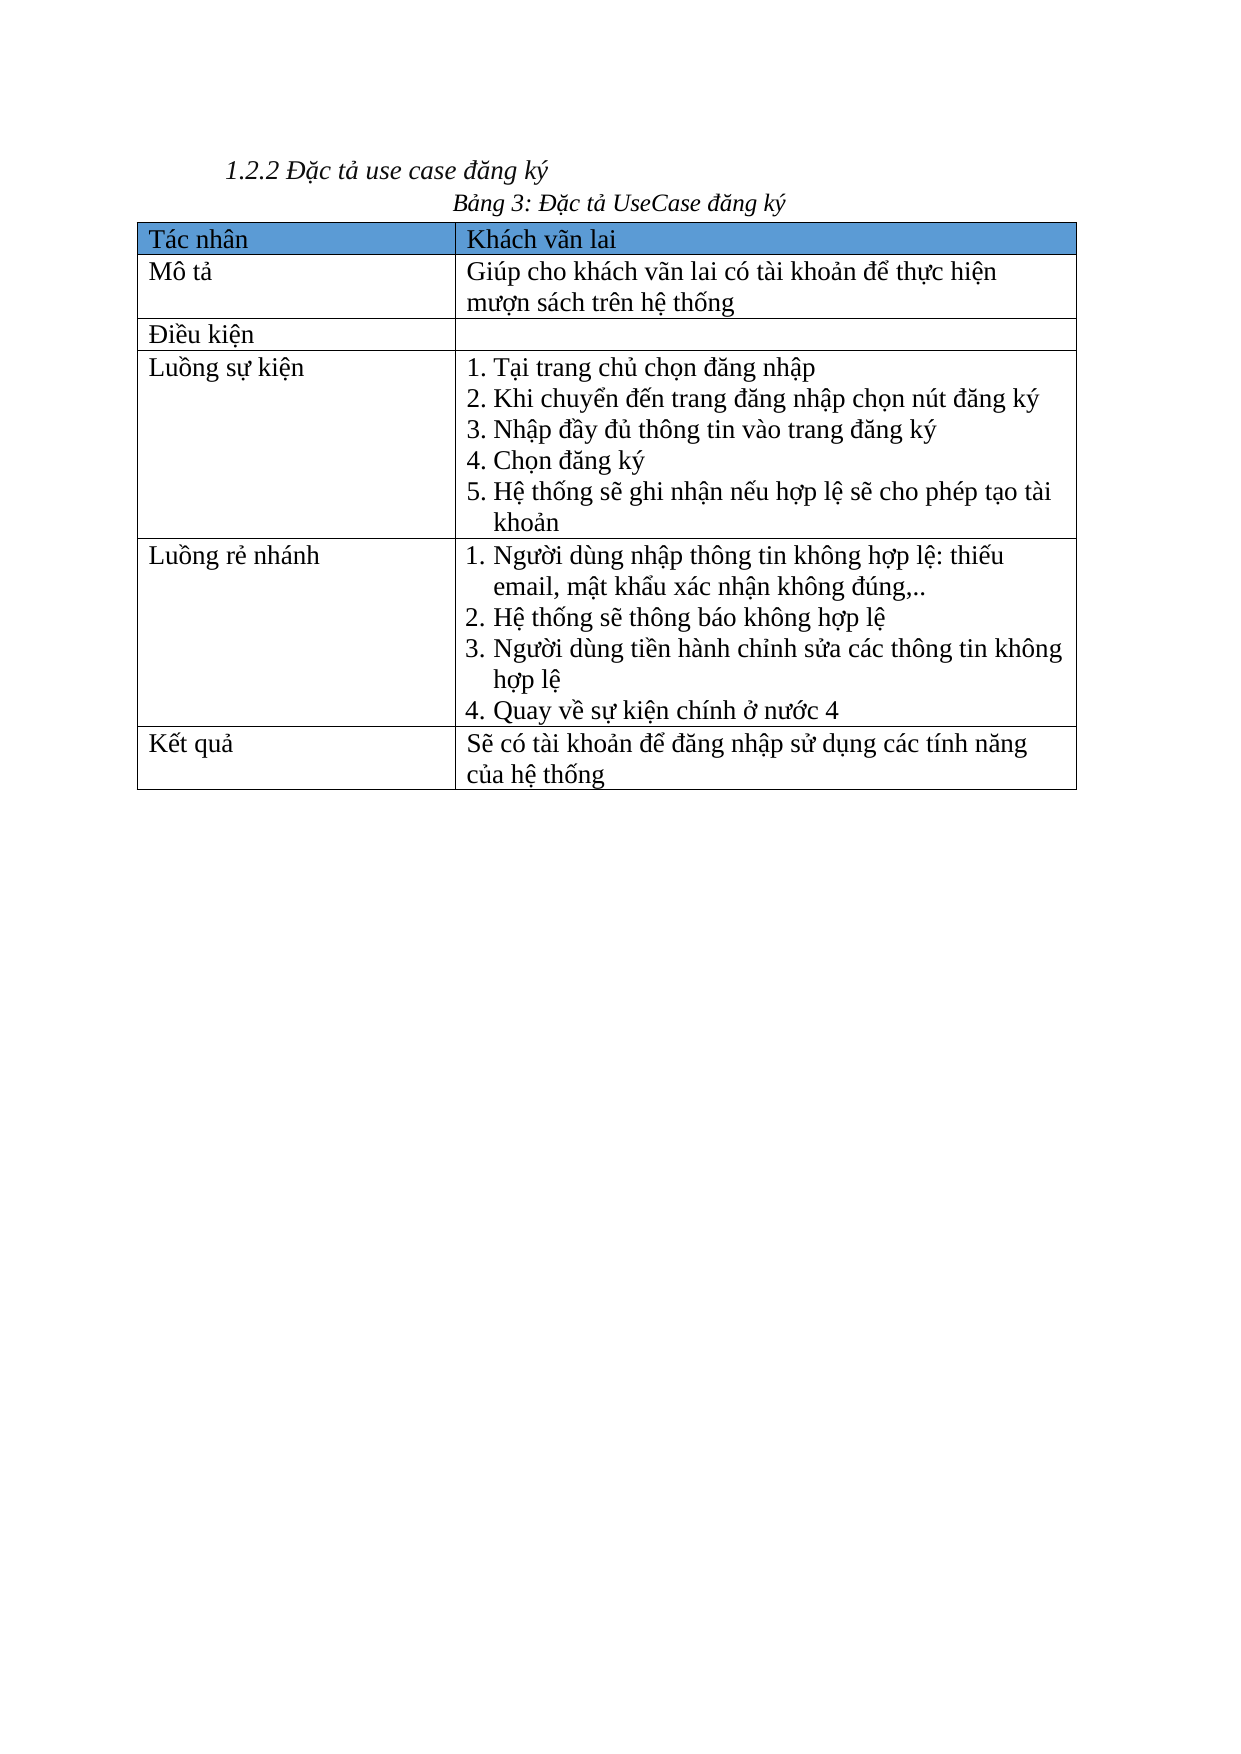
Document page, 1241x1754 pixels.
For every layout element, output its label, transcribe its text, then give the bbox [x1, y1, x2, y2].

table_cell [456, 319, 1076, 350]
table_header Tác nhân [138, 223, 455, 254]
text Bảng 3: Đặc tả UseCase đăng ký [150, 188, 1090, 216]
table_cell Luồng rẻ nhánh [138, 539, 455, 726]
table_cell Giúp cho khách vãn lai có tài khoản để thực hiện mượn sách trên hệ thống [456, 255, 1076, 318]
table_cell Sẽ có tài khoản để đăng nhập sử dụng các tính năng của hệ thống [456, 727, 1076, 789]
table_cell Kết quả [138, 727, 455, 789]
table_header Khách vãn lai [456, 223, 1076, 254]
table_cell Tại trang chủ chọn đăng nhập Khi chuyển đến trang đăng nhập chọn nút đăng ký Nhập đầy đủ thông tin vào trang đăng ký Chọn đăng ký Hệ thống sẽ ghi nhận nếu hợp lệ sẽ cho phép tạo tài khoản [456, 351, 1076, 538]
table_cell Luồng sự kiện [138, 351, 455, 538]
table_cell Người dùng nhập thông tin không hợp lệ: thiếu email, mật khẩu xác nhận không đúng,.. Hệ thống sẽ thông báo không hợp lệ Người dùng tiền hành chỉnh sửa các thông tin không hợp lệ Quay về sự kiện chính ở nước 4 [456, 539, 1076, 726]
subtitle 1.2.2 Đặc tả use case đăng ký [225, 154, 1090, 185]
table_cell Điều kiện [138, 319, 455, 350]
table_cell Mô tả [138, 255, 455, 318]
